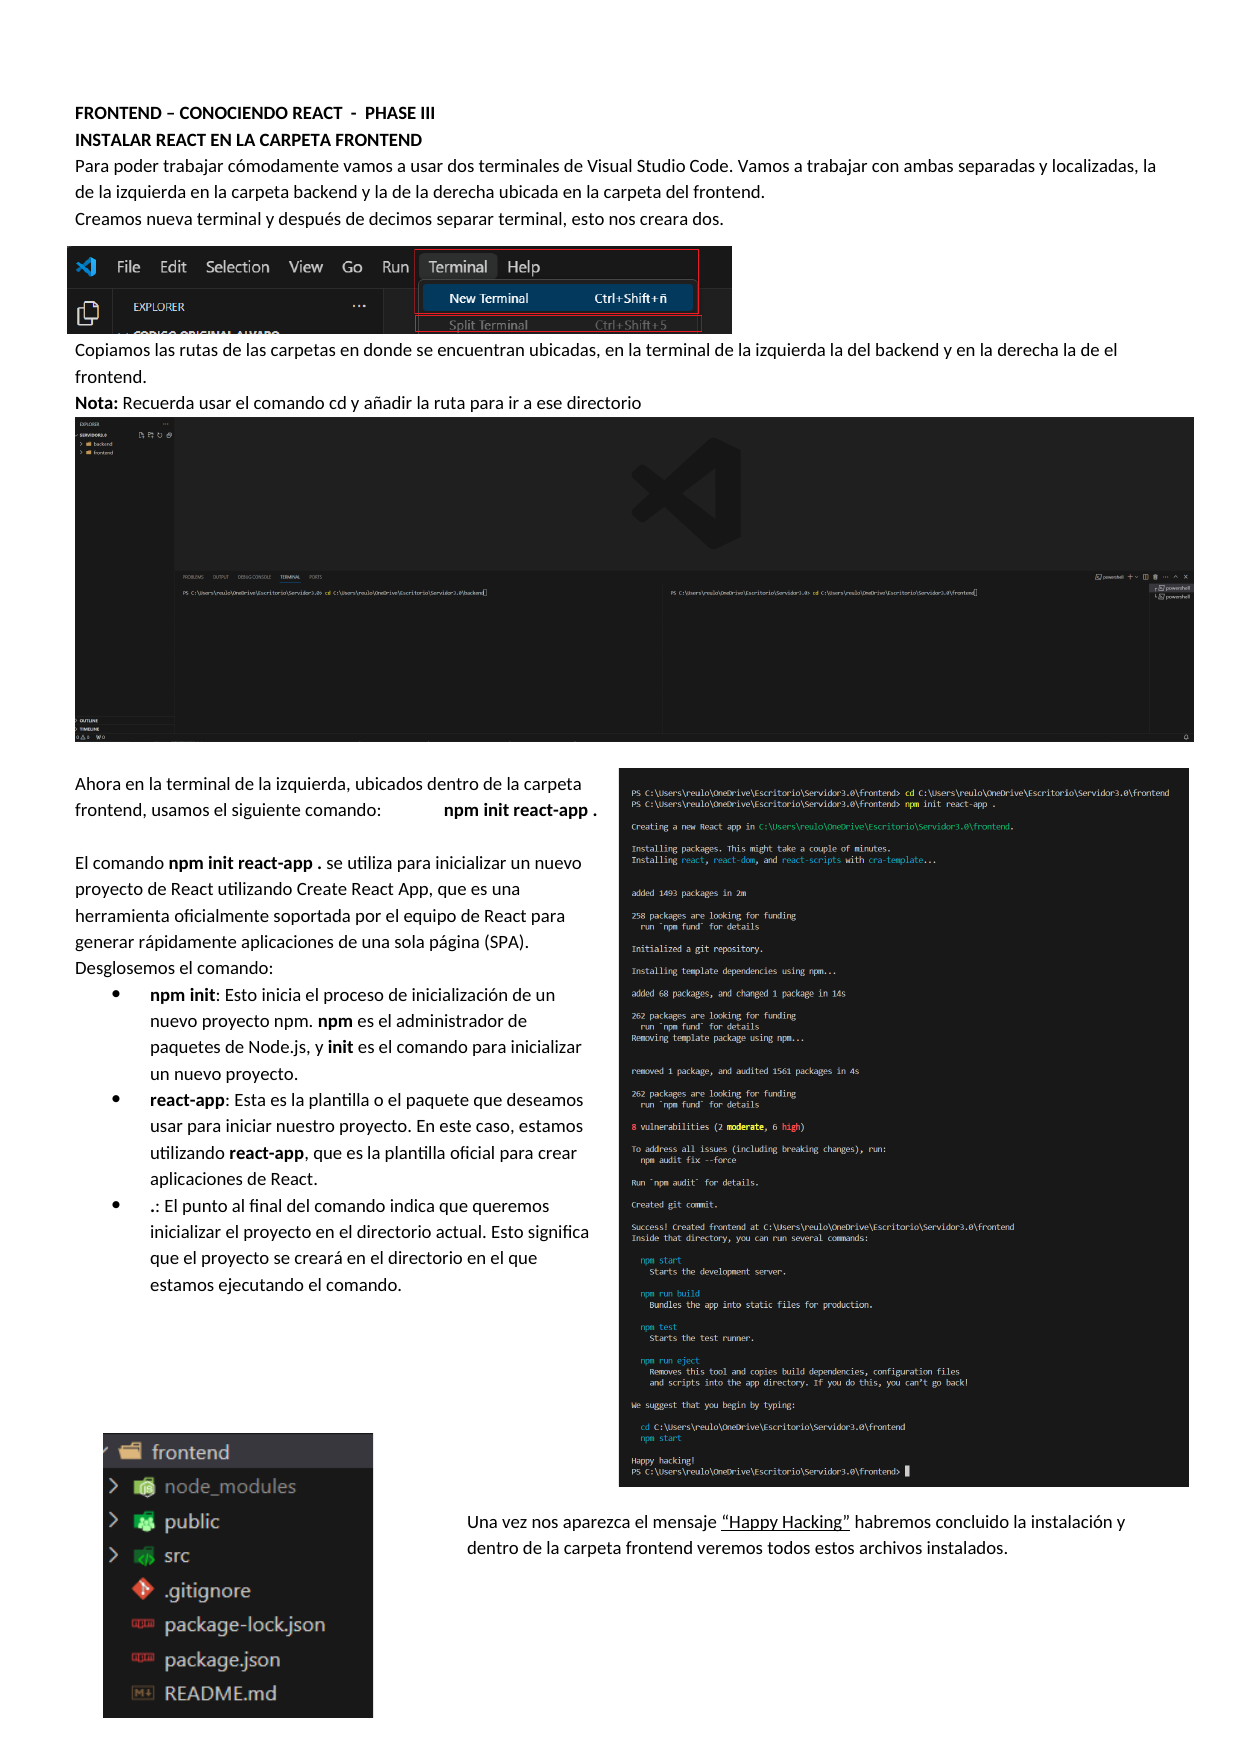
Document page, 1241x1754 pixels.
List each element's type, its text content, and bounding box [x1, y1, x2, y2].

text Copiamos las rutas de las carpetas en donde se encuentran ubicadas, en la terminal de la izquierda la del backend y en la derecha la de el frontend. [75, 338, 1165, 388]
picture [75, 417, 1194, 742]
text Creamos nueva terminal y después de decimos separar terminal, esto nos creara dos. [75, 207, 1165, 230]
text INSTALAR REACT EN LA CARPETA FRONTEND [75, 128, 1165, 151]
text Nota: Recuerda usar el comando cd y añadir la ruta para ir a ese directorio [75, 391, 1165, 414]
text Para poder trabajar cómodamente vamos a usar dos terminales de Visual Studio Code. Vamos a trabajar con ambas separadas y localizadas, la de la izquierda en la carpeta backend y la de la derecha ubicada en la carpeta del frontend. [75, 154, 1165, 203]
picture [103, 1433, 374, 1718]
list .: El punto al final del comando indica que queremos inicializar el proyecto en el directorio actual. Esto significa que el proyecto se creará en el directorio en el que estamos ejecutando el comando. [112, 1194, 618, 1296]
text El comando npm init react-app . se utiliza para inicializar un nuevo proyecto de React utilizando Create React App, que es una herramienta oficialmente soportada por el equipo de React para generar rápidamente aplicaciones de una sola página (SPA). [75, 851, 618, 953]
list npm init: Esto inicia el proceso de inicialización de un nuevo proyecto npm. npm es el administrador de paquetes de Node.js, y init es el comando para inicializar un nuevo proyecto. [112, 983, 618, 1085]
text Desglosemos el comando: [75, 957, 618, 979]
picture [618, 768, 1189, 1487]
text FRONTEND – CONOCIENDO REACT - PHASE III [75, 101, 1165, 124]
list react-app: Esta es la plantilla o el paquete que deseamos usar para iniciar nuestro proyecto. En este caso, estamos utilizando react-app, que es la plantilla oficial para crear aplicaciones de React. [112, 1088, 618, 1190]
text Ahora en la terminal de la izquierda, ubicados dentro de la carpeta frontend, usamos el siguiente comando: npm init react-app . [75, 772, 618, 821]
text Una vez nos aparezca el mensaje “Happy Hacking” habremos concluido la instalación y dentro de la carpeta frontend veremos todos estos archivos instalados. [374, 1510, 1165, 1559]
picture [67, 246, 732, 334]
